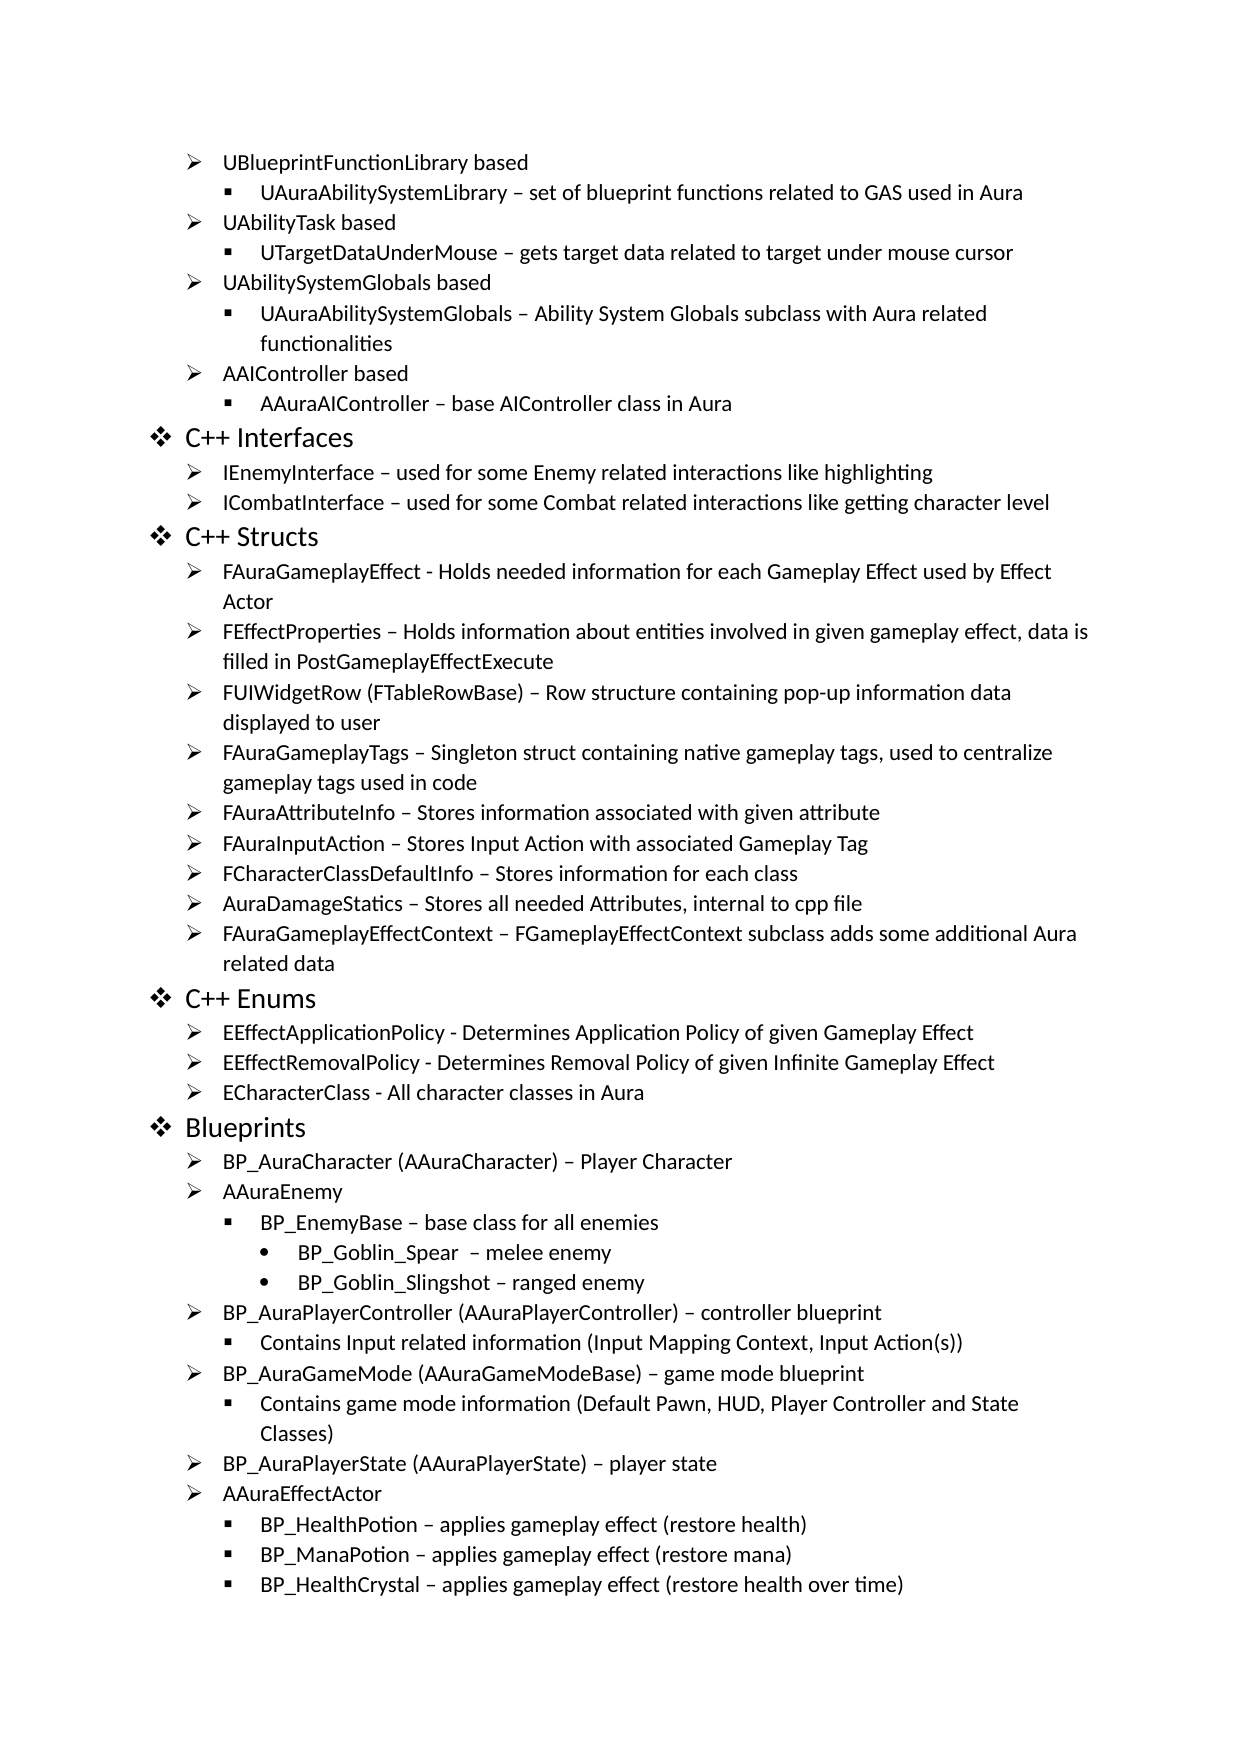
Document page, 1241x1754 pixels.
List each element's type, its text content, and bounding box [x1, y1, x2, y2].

list FAuraGameplayEffectContext – FGameplayEffectContext subclass adds some additional Aura related data [185, 919, 1093, 977]
list BP_Goblin_Spear – melee enemy [260, 1238, 1093, 1266]
list ECharacterClass - All character classes in Aura [185, 1078, 1093, 1107]
list FUIWidgetRow (FTableRowBase) – Row structure containing pop-up information data displayed to user [185, 678, 1093, 736]
list UAuraAbilitySystemLibrary – set of blueprint functions related to GAS used in Aura [223, 178, 1093, 206]
list IEnemyInterface – used for some Enemy related interactions like highlighting [185, 458, 1093, 486]
list BP_AuraPlayerController (AAuraPlayerController) – controller blueprint [185, 1298, 1093, 1326]
list C++ Structs [148, 518, 1093, 554]
list Contains Input related information (Input Mapping Context, Input Action(s)) [223, 1328, 1093, 1356]
list BP_Goblin_Slingshot – ranged enemy [260, 1268, 1093, 1296]
list C++ Interfaces [148, 419, 1093, 455]
list BP_AuraCharacter (AAuraCharacter) – Player Character [185, 1147, 1093, 1175]
list FAuraAttributeInfo – Stores information associated with given attribute [185, 798, 1093, 826]
list FCharacterClassDefaultInfo – Stores information for each class [185, 859, 1093, 887]
list Blueprints [148, 1109, 1093, 1144]
list UAbilitySystemGlobals based [185, 268, 1093, 296]
list C++ Enums [148, 980, 1093, 1015]
list AAuraAIController – base AIController class in Aura [223, 389, 1093, 417]
list UTargetDataUnderMouse – gets target data related to target under mouse cursor [223, 238, 1093, 266]
list AAuraEnemy [185, 1177, 1093, 1205]
list UAbilityTask based [185, 208, 1093, 236]
list EEffectRemovalPolicy - Determines Removal Policy of given Infinite Gameplay Effect [185, 1048, 1093, 1076]
list UBlueprintFunctionLibrary based [185, 148, 1093, 176]
list AAuraEffectActor [185, 1479, 1093, 1507]
list UAuraAbilitySystemGlobals – Ability System Globals subclass with Aura related functionalities [223, 299, 1093, 357]
list AAIController based [185, 359, 1093, 387]
list FAuraInputAction – Stores Input Action with associated Gameplay Tag [185, 829, 1093, 857]
list EEffectApplicationPolicy - Determines Application Policy of given Gameplay Effect [185, 1018, 1093, 1046]
list BP_EnemyBase – base class for all enemies [223, 1208, 1093, 1236]
list BP_ManaPotion – applies gameplay effect (restore mana) [223, 1540, 1093, 1568]
list BP_HealthPotion – applies gameplay effect (restore health) [223, 1510, 1093, 1538]
list BP_AuraPlayerState (AAuraPlayerState) – player state [185, 1449, 1093, 1477]
list AuraDamageStatics – Stores all needed Attributes, internal to cpp file [185, 889, 1093, 917]
list BP_HealthCrystal – applies gameplay effect (restore health over time) [223, 1570, 1093, 1598]
list FEffectProperties – Holds information about entities involved in given gameplay effect, data is filled in PostGameplayEffectExecute [185, 617, 1093, 675]
list FAuraGameplayEffect - Holds needed information for each Gameplay Effect used by Effect Actor [185, 557, 1093, 615]
list BP_AuraGameMode (AAuraGameModeBase) – game mode blueprint [185, 1359, 1093, 1387]
list ICombatInterface – used for some Combat related interactions like getting character level [185, 488, 1093, 516]
list Contains game mode information (Default Pawn, HUD, Player Controller and State Classes) [223, 1389, 1093, 1447]
list FAuraGameplayTags – Singleton struct containing native gameplay tags, used to centralize gameplay tags used in code [185, 738, 1093, 796]
